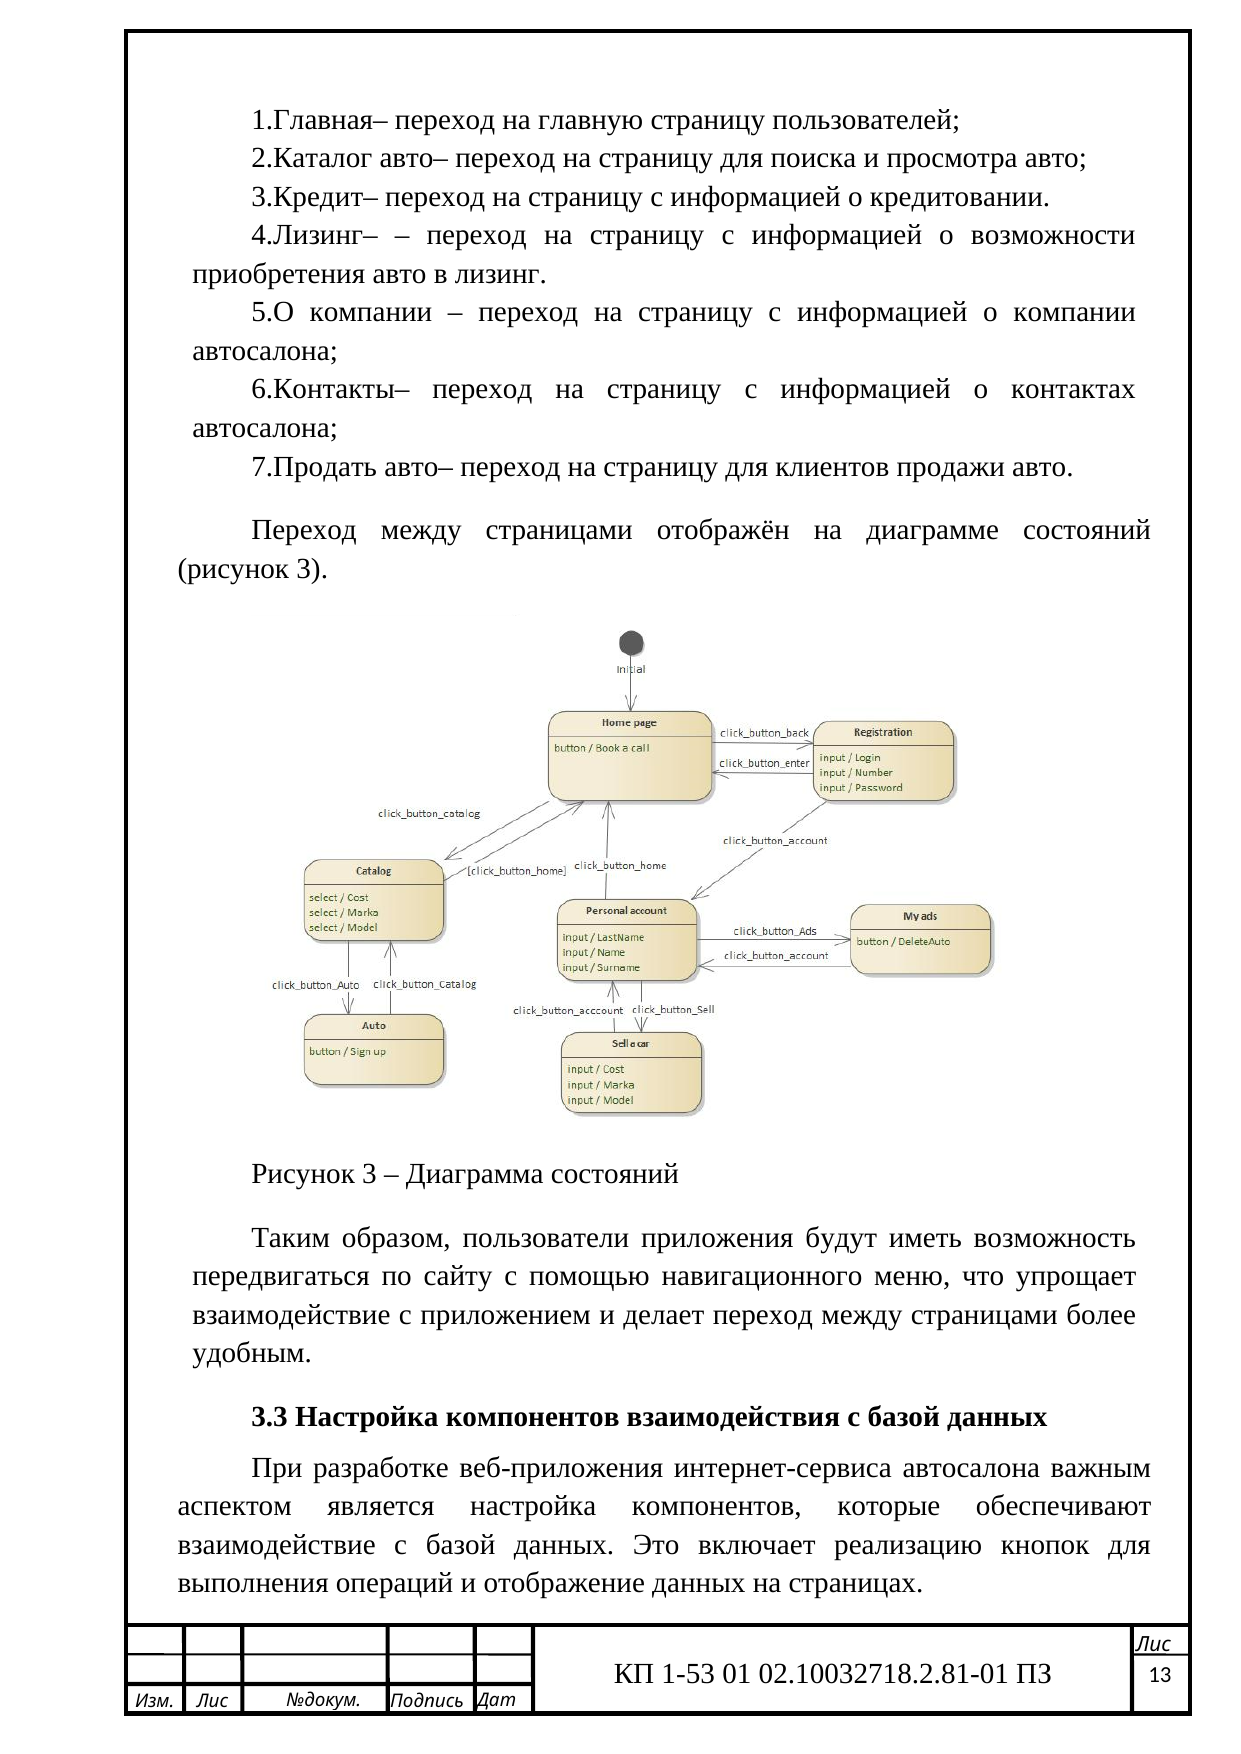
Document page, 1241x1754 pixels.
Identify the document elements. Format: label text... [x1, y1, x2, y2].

text Переход между страницами отображён на диаграмме состояний (рисунок 3). [177, 512, 1152, 584]
text Рисунок 3 – Диаграмма состояний [177, 1156, 1152, 1190]
text 7.Продать авто– переход на страницу для клиентов продажи авто. [192, 449, 1137, 482]
text 5.О компании – переход на страницу с информацией о компании автосалона; [192, 294, 1137, 367]
text 3.Кредит– переход на страницу с информацией о кредитовании. [192, 179, 1137, 212]
text 2.Каталог авто– переход на страницу для поиска и просмотра авто; [192, 140, 1137, 174]
text Таким образом, пользователи приложения будут иметь возможность передвигаться по сайту с помощью навигационного меню, что упрощает взаимодействие с приложением и делает переход между страницами более удобным. [192, 1220, 1137, 1369]
subtitle 3.3 Настройка компонентов взаимодействия с базой данных [177, 1399, 1152, 1432]
text 1.Главная– переход на главную страницу пользователей; [192, 102, 1137, 135]
text При разработке веб-приложения интернет-сервиса автосалона важным аспектом является настройка компонентов, которые обеспечивают взаимодействие с базой данных. Это включает реализацию кнопок для выполнения операций и отображение данных на страницах. [177, 1450, 1152, 1599]
text 6.Контакты– переход на страницу с информацией о контактах автосалона; [192, 372, 1137, 444]
picture [251, 614, 1019, 1127]
text 4.Лизинг– – переход на страницу с информацией о возможности приобретения авто в лизинг. [192, 217, 1137, 289]
